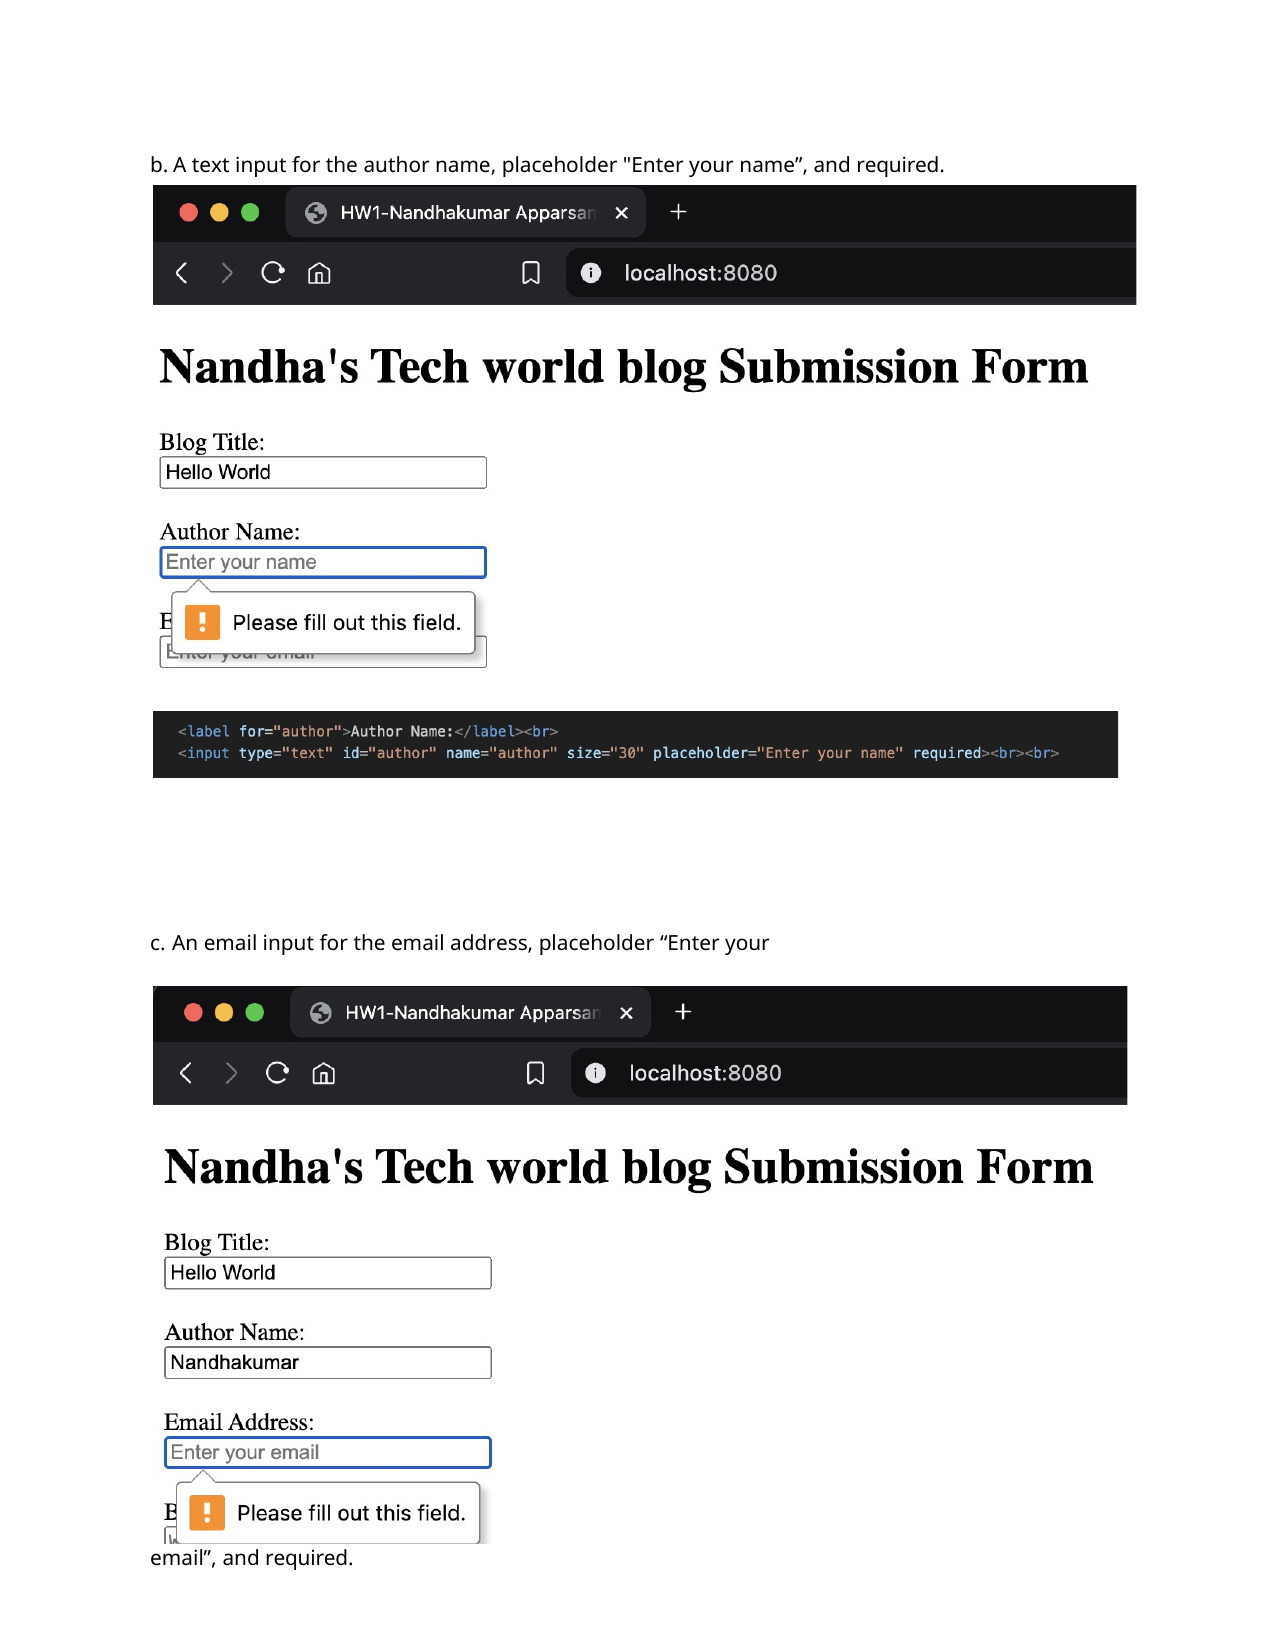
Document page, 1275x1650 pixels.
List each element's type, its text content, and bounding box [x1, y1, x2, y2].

picture [153, 711, 1119, 778]
picture [841, 986, 1128, 1544]
picture [153, 185, 1137, 668]
list An email input for the email address, placeholder “Enter your email”, and required. [150, 928, 841, 1572]
list A text input for the author name, placeholder "Enter your name”, and required. [150, 150, 1237, 178]
